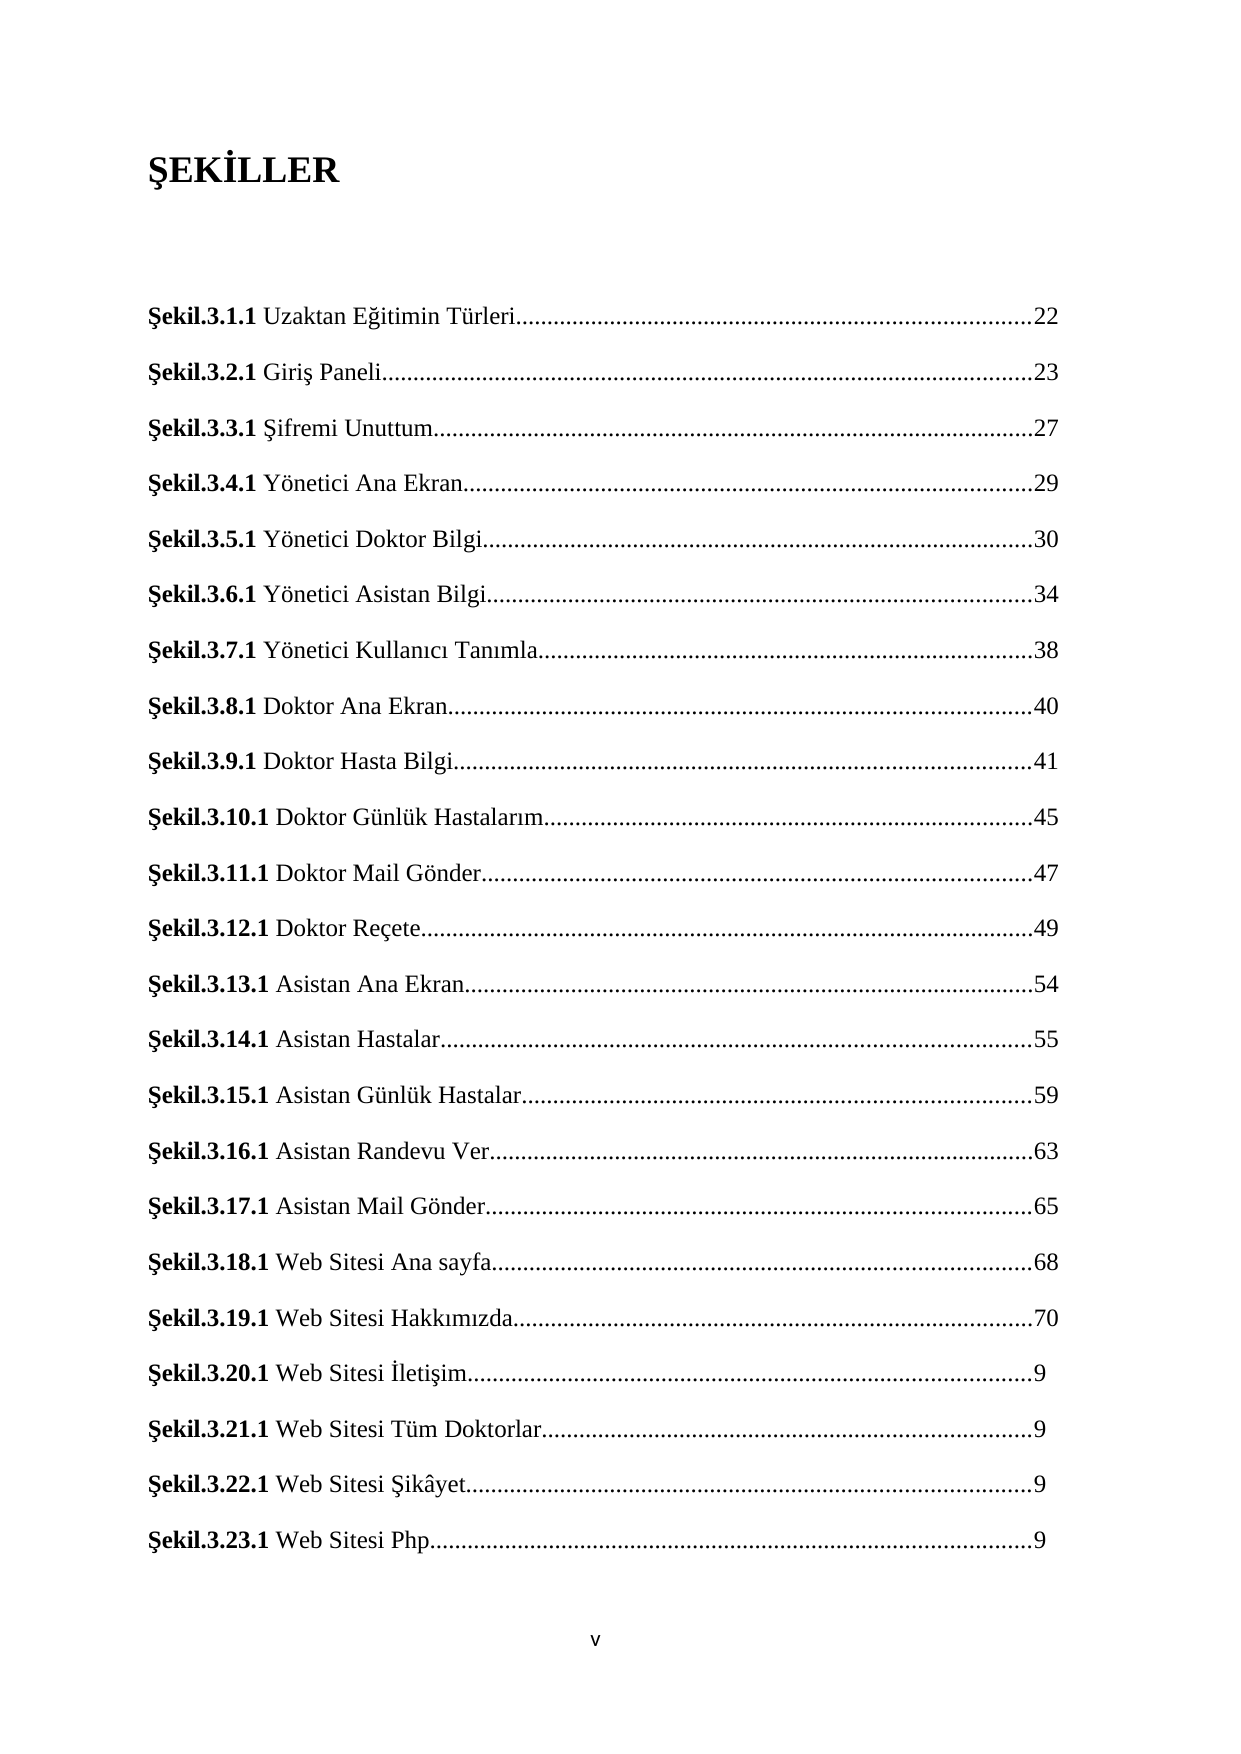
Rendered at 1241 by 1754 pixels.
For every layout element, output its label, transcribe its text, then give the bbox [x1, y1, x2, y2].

title Şekil.3.23.1 Web Sitesi Php 9 [148, 1525, 1093, 1554]
title Şekil.3.12.1 Doktor Reçete 49 [148, 913, 1093, 942]
title Şekil.3.7.1 Yönetici Kullanıcı Tanımla 38 [148, 635, 1093, 664]
title Şekil.3.3.1 Şifremi Unuttum 27 [148, 413, 1093, 441]
title Şekil.3.6.1 Yönetici Asistan Bilgi 34 [148, 579, 1093, 608]
title Şekil.3.22.1 Web Sitesi Şikâyet 9 [148, 1469, 1093, 1498]
title Şekil.3.13.1 Asistan Ana Ekran 54 [148, 969, 1093, 998]
title Şekil.3.20.1 Web Sitesi İletişim 9 [148, 1358, 1093, 1387]
title Şekil.3.5.1 Yönetici Doktor Bilgi 30 [148, 524, 1093, 553]
title Şekil.3.2.1 Giriş Paneli 23 [148, 357, 1093, 386]
title Şekil.3.18.1 Web Sitesi Ana sayfa 68 [148, 1247, 1093, 1276]
title Şekil.3.17.1 Asistan Mail Gönder 65 [148, 1191, 1093, 1220]
title Şekil.3.4.1 Yönetici Ana Ekran 29 [148, 468, 1093, 497]
title Şekil.3.19.1 Web Sitesi Hakkımızda 70 [148, 1303, 1093, 1331]
title Şekil.3.10.1 Doktor Günlük Hastalarım 45 [148, 802, 1093, 831]
title Şekil.3.14.1 Asistan Hastalar 55 [148, 1024, 1093, 1053]
title Şekil.3.1.1 Uzaktan Eğitimin Türleri 22 [148, 301, 1093, 330]
title Şekil.3.11.1 Doktor Mail Gönder 47 [148, 858, 1093, 886]
title Şekil.3.15.1 Asistan Günlük Hastalar 59 [148, 1080, 1093, 1109]
title Şekil.3.16.1 Asistan Randevu Ver 63 [148, 1136, 1093, 1164]
title Şekil.3.21.1 Web Sitesi Tüm Doktorlar 9 [148, 1414, 1093, 1443]
text ŞEKİLLER [148, 148, 1093, 191]
title Şekil.3.9.1 Doktor Hasta Bilgi 41 [148, 746, 1093, 775]
title Şekil.3.8.1 Doktor Ana Ekran 40 [148, 691, 1093, 719]
